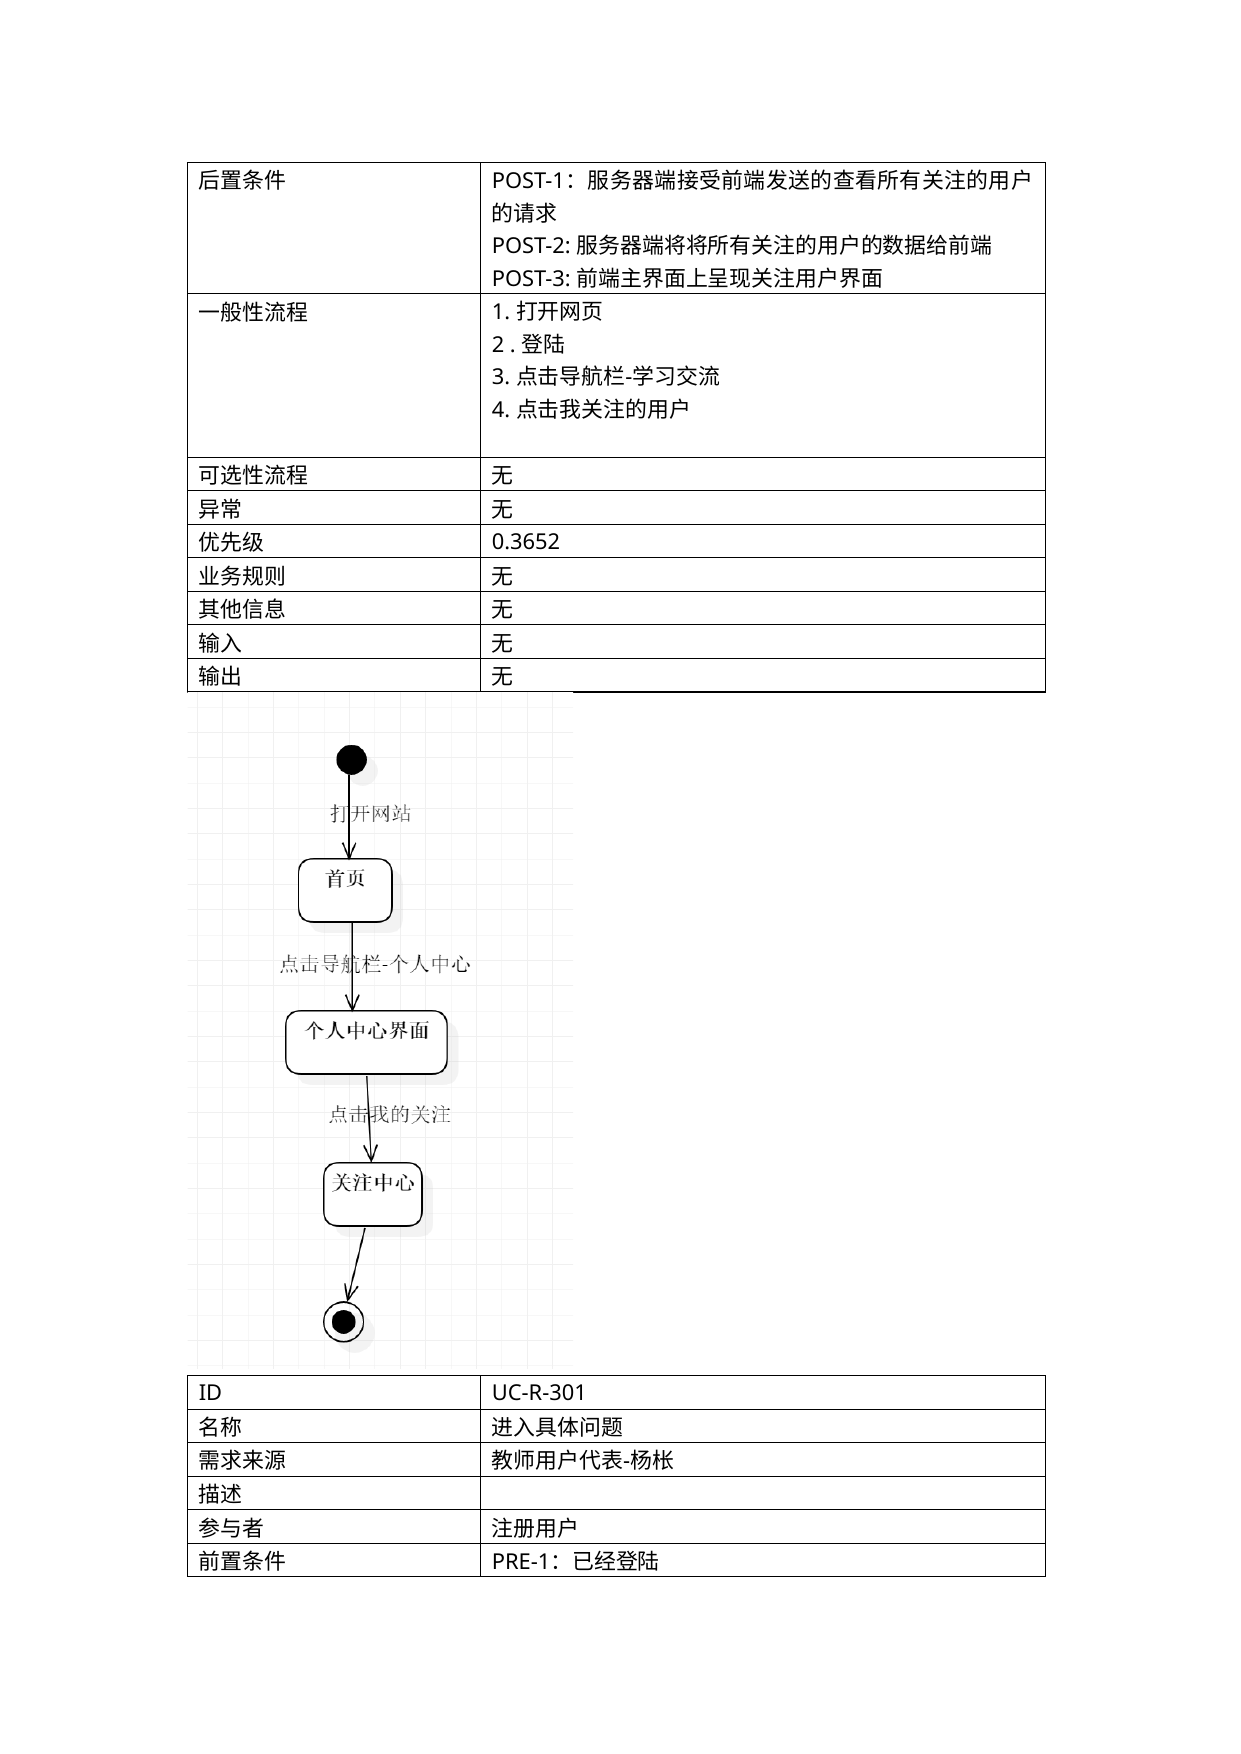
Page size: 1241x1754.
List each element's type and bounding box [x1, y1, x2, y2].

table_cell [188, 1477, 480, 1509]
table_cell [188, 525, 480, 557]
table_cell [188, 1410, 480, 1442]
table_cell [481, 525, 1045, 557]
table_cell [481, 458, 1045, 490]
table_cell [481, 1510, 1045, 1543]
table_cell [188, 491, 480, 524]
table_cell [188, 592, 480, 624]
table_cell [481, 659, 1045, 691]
picture [187, 692, 574, 1369]
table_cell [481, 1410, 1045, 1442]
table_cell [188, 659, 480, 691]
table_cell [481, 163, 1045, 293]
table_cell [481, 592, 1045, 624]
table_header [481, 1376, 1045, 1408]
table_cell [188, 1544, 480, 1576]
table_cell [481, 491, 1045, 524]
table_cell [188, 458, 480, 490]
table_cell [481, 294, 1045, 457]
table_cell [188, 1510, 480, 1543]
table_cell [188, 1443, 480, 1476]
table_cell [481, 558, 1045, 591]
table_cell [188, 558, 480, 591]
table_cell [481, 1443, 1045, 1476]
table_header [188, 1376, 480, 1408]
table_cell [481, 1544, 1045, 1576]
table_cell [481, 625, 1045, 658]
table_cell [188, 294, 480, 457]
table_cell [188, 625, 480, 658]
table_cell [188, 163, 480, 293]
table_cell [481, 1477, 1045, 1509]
